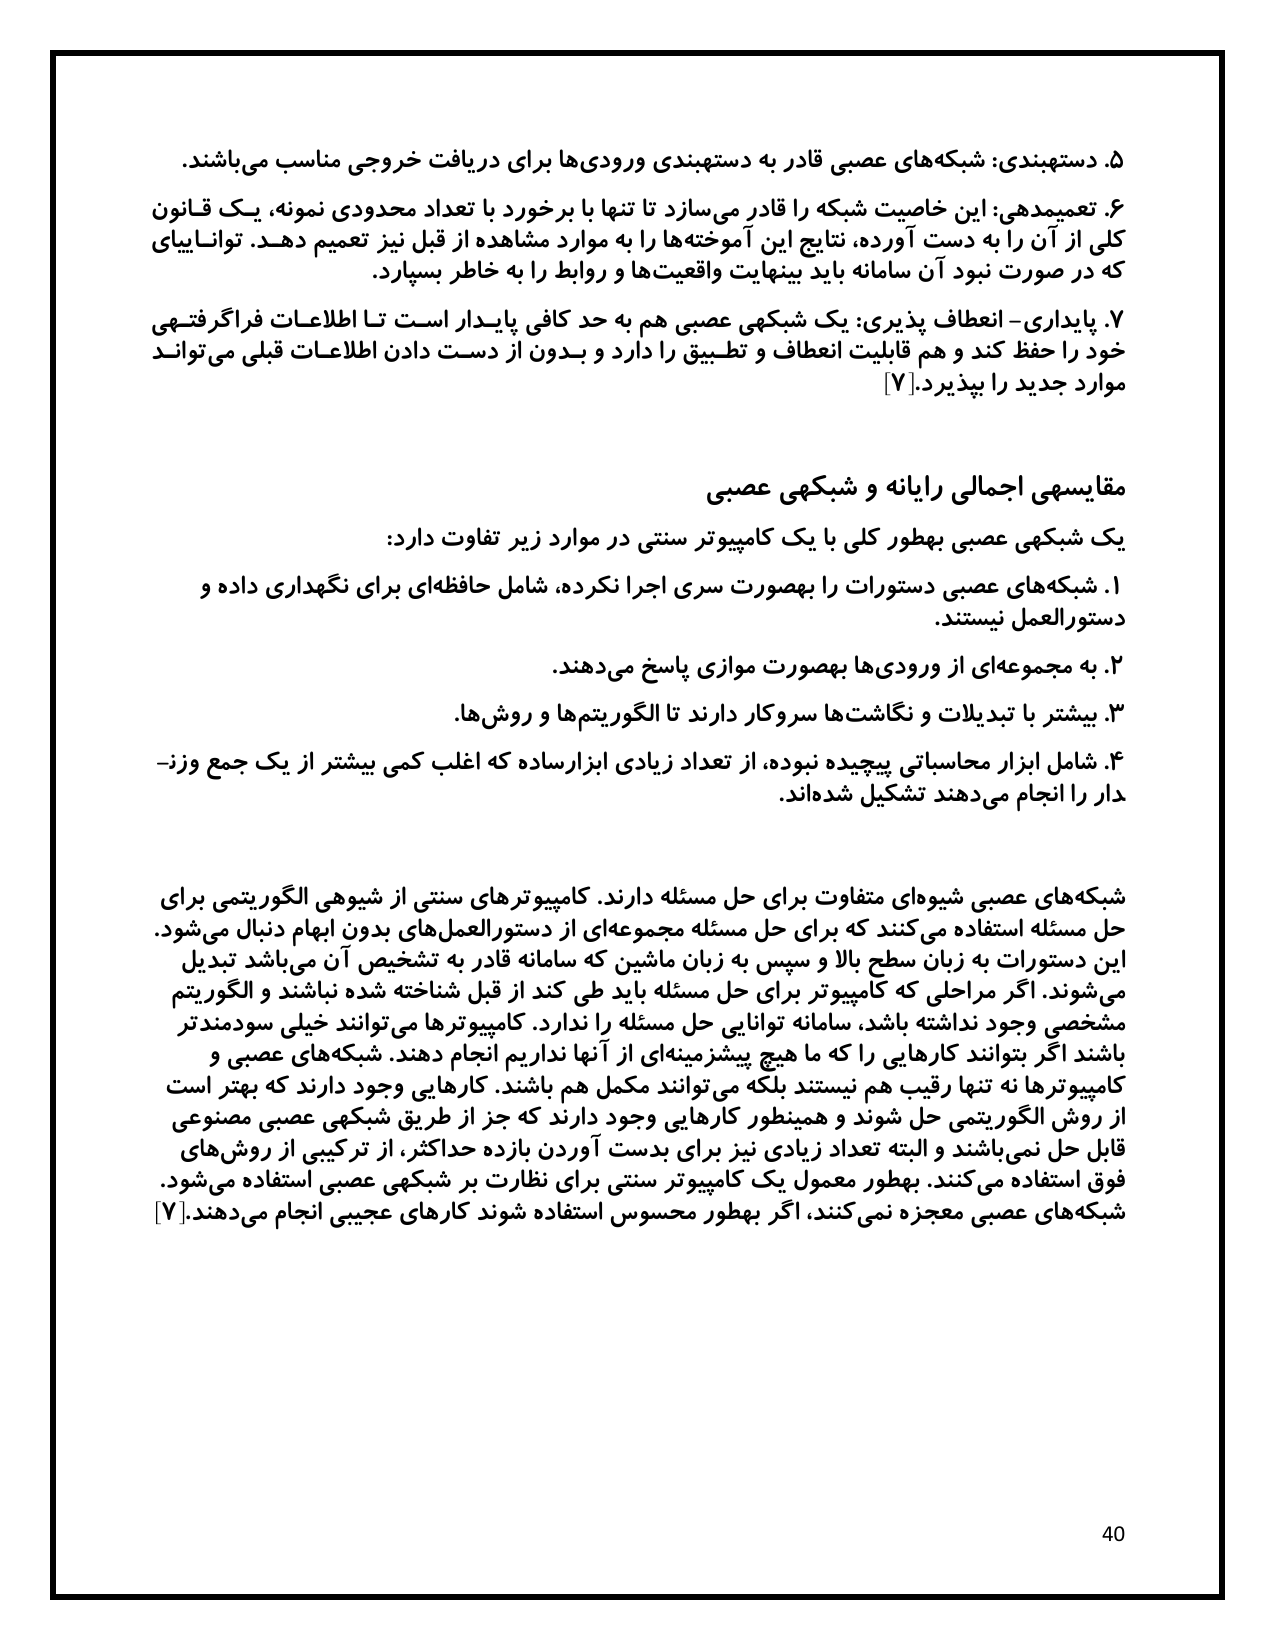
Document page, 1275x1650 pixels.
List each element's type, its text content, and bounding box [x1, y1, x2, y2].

text 5. دستهبندي: شبکه‌هاي عصبي قادر به دستهبندي ورودي‌ها براي دريافت خروجي مناسب مي‌باشند. [150, 150, 1125, 179]
text شبکه‌هاي عصبي شيوه‌اي متفاوت براي حل مسئله دارند. کامپيوترهاي سنتي از شيوهی الگوريتمي براي حل مسئله استفاده مي‌کنند که براي حل مسئله مجموعه‌اي از دستورالعمل‌هاي بدون ابهام دنبال مي‌شود. اين دستورات به زبان سطح بالا و سپس به زبان ماشين که سامانه قادر به تشخيص آن مي‌باشد تبديل مي‌شوند. اگر مراحلي که کامپيوتر براي حل مسئله بايد طي کند از قبل شناخته شده نباشند و الگوريتم مشخصي وجود نداشته باشد، سامانه توانايي حل مسئله را ندارد. کامپيوترها مي‌توانند خيلي سودمندتر باشند اگر بتوانند کارهايي را که ما هيچ پيشزمينه‌اي از آنها نداريم انجام دهند. شبکه‌هاي عصبي و کامپيوترها نه تنها رقيب هم نيستند بلکه مي‌توانند مکمل هم باشند. کارهايي وجود دارند که بهتر است از روش الگوريتمي حل شوند و همينطور کارهايي وجود دارند که جز از طريق شبکهی عصبي مصنوعي قابل حل نمي‌باشند و البته تعداد زيادي نيز براي بدست آوردن بازده حداکثر، از ترکيبي از روش‌هاي فوق استفاده مي‌کنند. بهطور معمول يک کامپيوتر سنتي براي نظارت بر شبکهی عصبي استفاده مي‌شود. شبکه‌هاي عصبي معجزه نمي‌کنند، اگر بهطور محسوس استفاده شوند کارهاي عجيبي انجام مي‌دهند.[7] [150, 887, 1125, 1230]
text 1. شبکه‌هاي عصبي دستورات را بهصورت سري اجرا نکرده، شامل حافظه‌اي براي نگهداري داده و دستورالعمل نيستند. [150, 576, 1125, 637]
text 6. تعميمدهي: اين خاصيت شبکه را قادر مي‌سازد تا تنها با برخورد با تعداد محدودي نمونه، يک قانون کلي از آن را به دست آورده، نتايج اين آموخته‌ها را به موارد مشاهده از قبل نيز تعميم دهد. تواناييای که در صورت نبود آن سامانه بايد بينهايت واقعيت‌ها و روابط را به خاطر بسپارد. [150, 198, 1125, 290]
text 3. بيشتر با تبديلات و نگاشت‌ها سروکار دارند تا الگوريتم‌ها و روش‌ها. [150, 704, 1125, 733]
text مقايسهي اجمالي رايانه و شبكهي عصبي [150, 475, 1125, 509]
text 7. پايداري- انعطاف پذيري: يک شبکهی عصبي هم به حد کافي پايدار است تا اطلاعات فراگرفتهی خود را حفظ کند و هم قابليت انعطاف و تطبيق را دارد و بدون از دست دادن اطلاعات قبلي مي‌تواند موارد جديد را بپذيرد.[7] [150, 309, 1125, 401]
text يک شبکهی عصبي بهطور کلي با يک کامپيوتر سنتي در موارد زير تفاوت دارد: [150, 528, 1125, 557]
text 4. شامل ابزار محاسباتي پيچيده نبوده، از تعداد زيادي ابزارساده که اغلب کمي بيشتر از يک جمع وزندار را انجام مي‌دهند تشکيل شده‌اند. [150, 752, 1125, 812]
text 2. به مجموعه‌اي از ورودي‌ها بهصورت موازي پاسخ مي‌دهند. [150, 656, 1125, 685]
